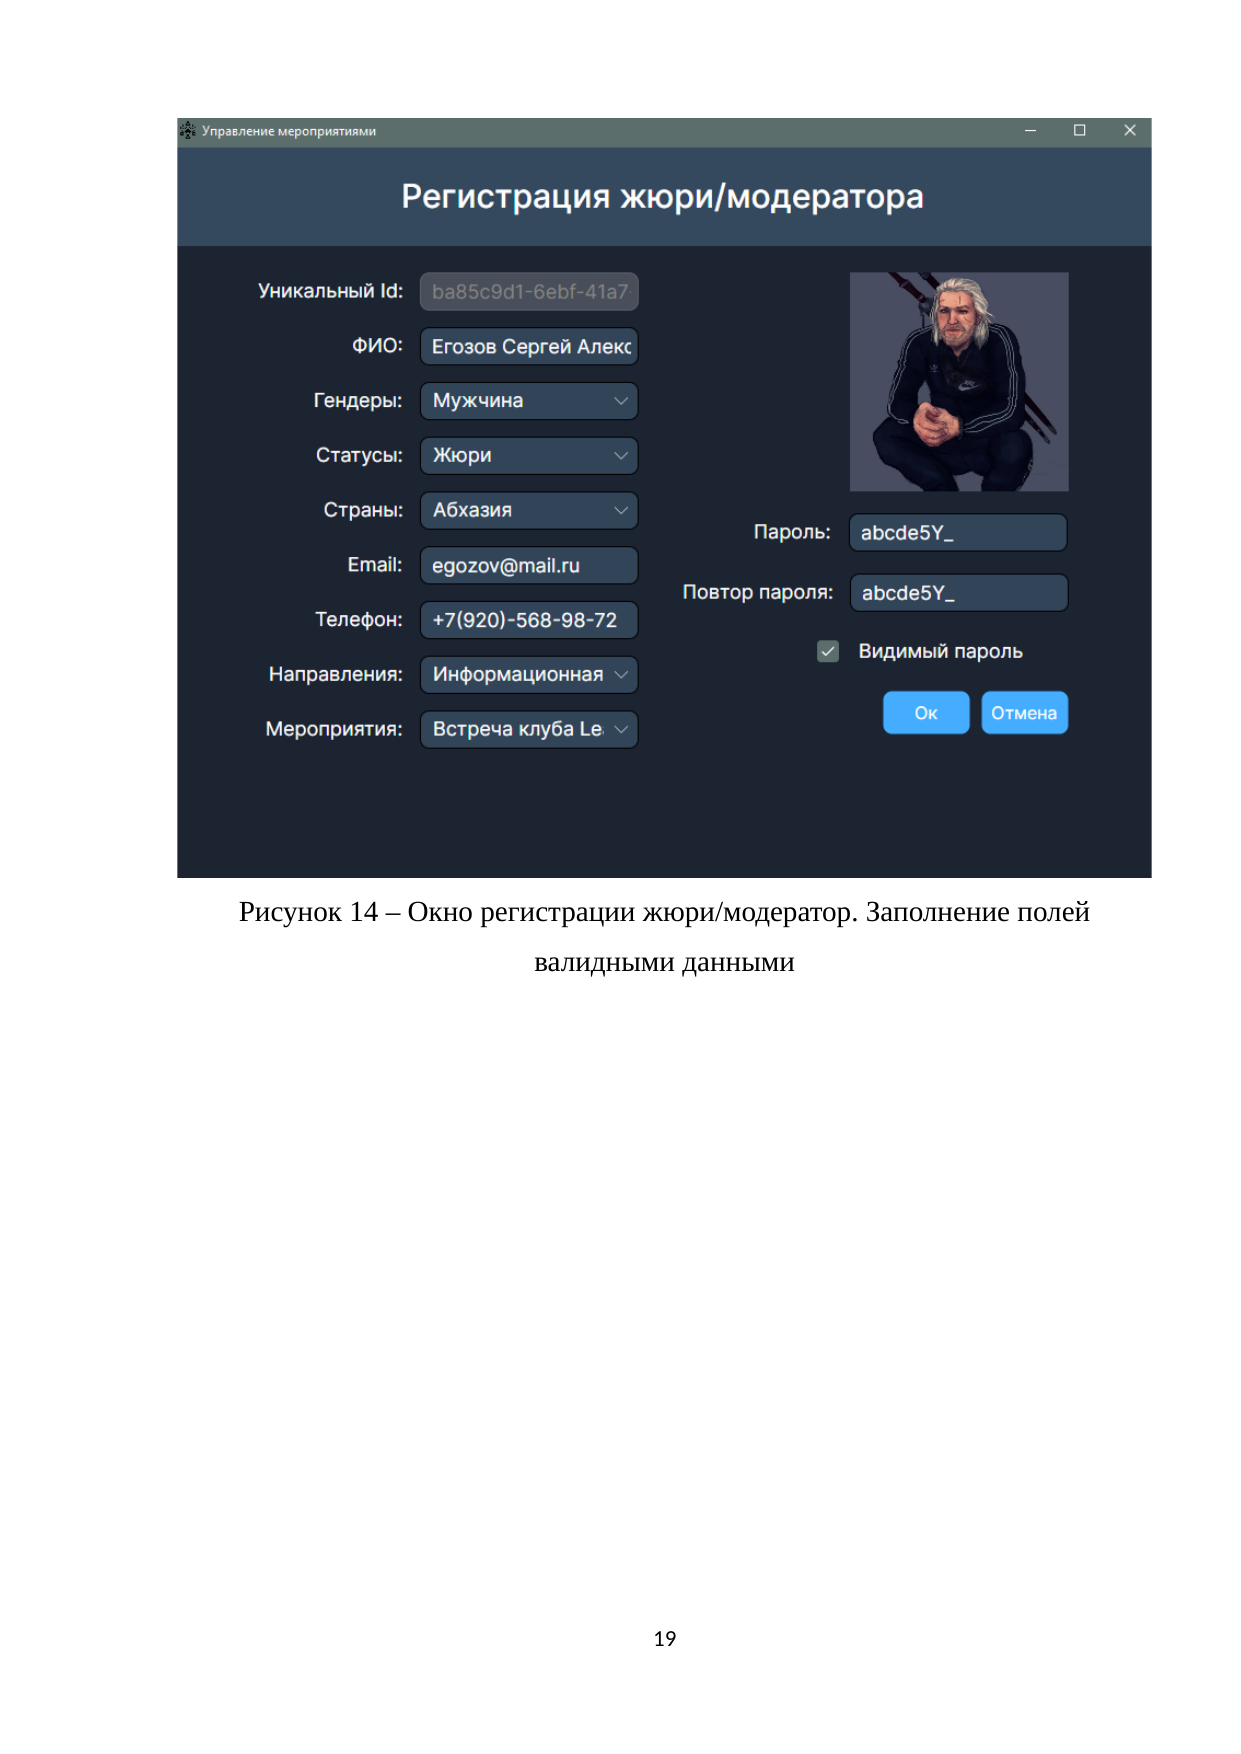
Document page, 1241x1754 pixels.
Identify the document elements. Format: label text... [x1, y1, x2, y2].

picture [177, 118, 1152, 878]
list Рисунок 14 – Окно регистрации жюри/модератор. Заполнение полей валидными данными [177, 878, 1152, 978]
